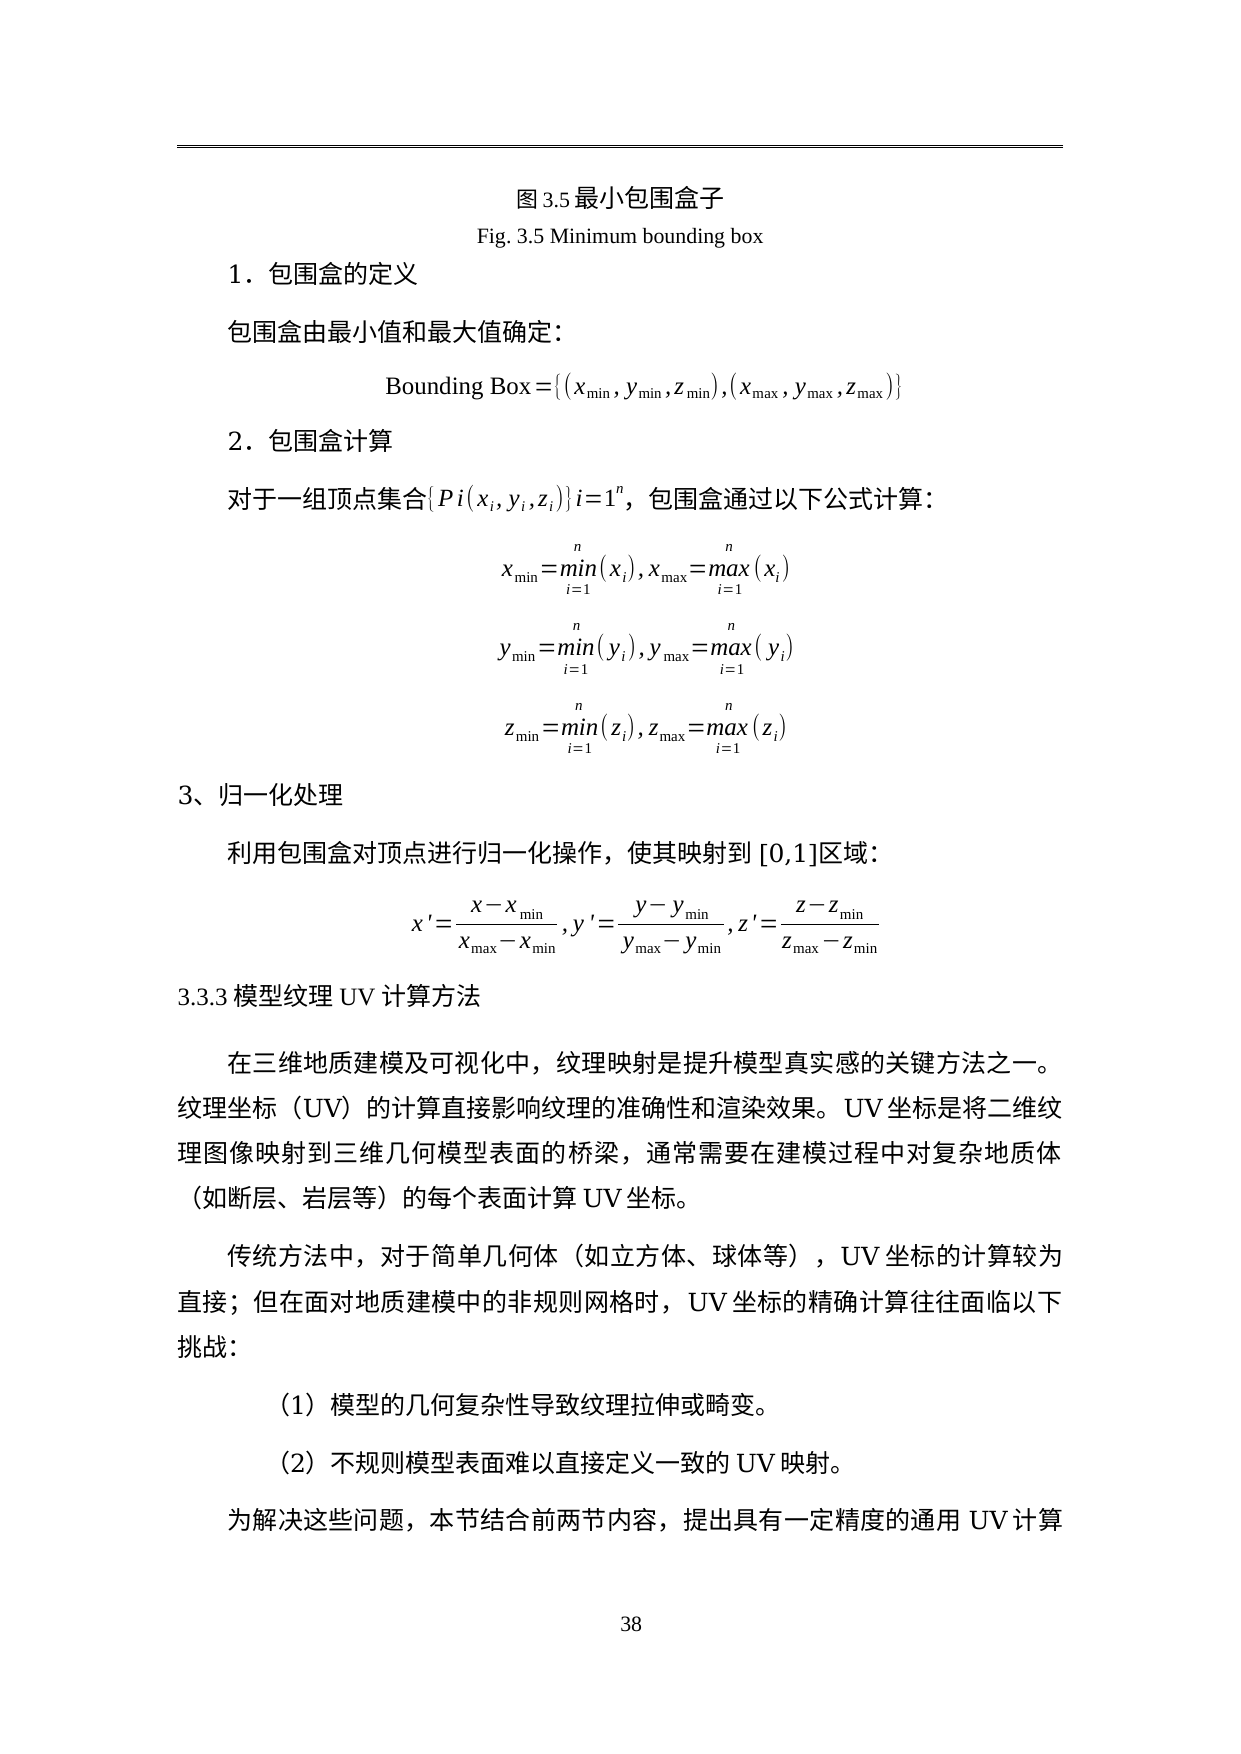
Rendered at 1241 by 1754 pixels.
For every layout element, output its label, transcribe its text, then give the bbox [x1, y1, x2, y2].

text 在三维地质建模及可视化中，纹理映射是提升模型真实感的关键方法之一。纹理坐标（UV）的计算直接影响纹理的准确性和渲染效果。UV坐标是将二维纹理图像映射到三维几何模型表面的桥梁，通常需要在建模过程中对复杂地质体（如断层、岩层等）的每个表面计算UV坐标。 [177, 1043, 1063, 1215]
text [177, 1501, 1063, 1537]
text 1．包围盒的定义 [177, 255, 1063, 291]
text 3、归一化处理 [177, 775, 1063, 812]
text 对于一组顶点集合，包围盒通过以下公式计算： [177, 479, 1063, 515]
text Fig. 3.5 Minimum bounding box [177, 223, 1063, 249]
text 包围盒由最小值和最大值确定： [177, 313, 1063, 349]
text 图3.5最小包围盒子 [177, 178, 1063, 214]
text 3.3.3 模型纹理 UV 计算方法 [177, 976, 1063, 1012]
text 利用包围盒对顶点进行归一化操作，使其映射到 [0,1]区域： [177, 833, 1063, 869]
text 传统方法中，对于简单几何体（如立方体、球体等），UV坐标的计算较为直接；但在面对地质建模中的非规则网格时，UV坐标的精确计算往往面临以下挑战： [177, 1237, 1063, 1364]
text （2）不规则模型表面难以直接定义一致的UV映射。 [177, 1443, 1063, 1479]
text （1）模型的几何复杂性导致纹理拉伸或畸变。 [177, 1385, 1063, 1421]
text 2．包围盒计算 [177, 421, 1063, 458]
